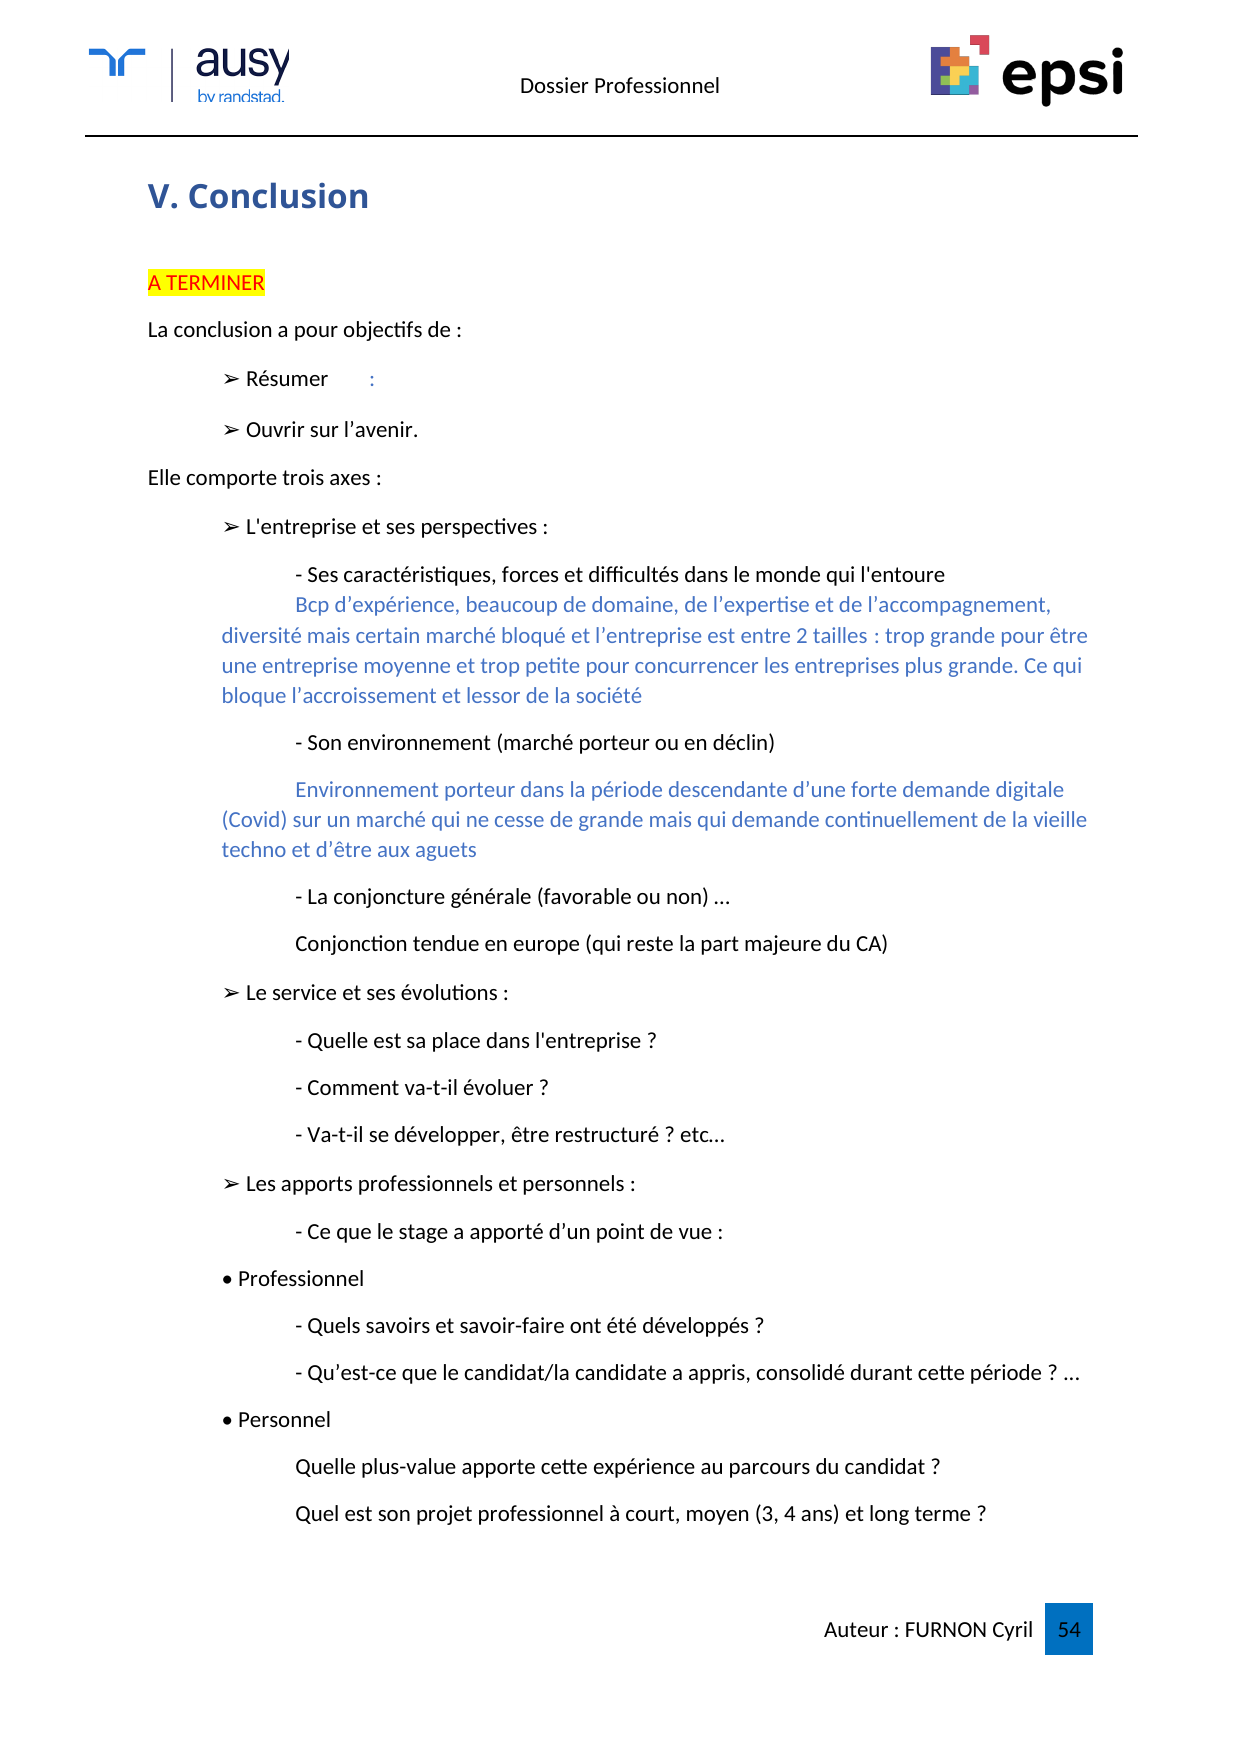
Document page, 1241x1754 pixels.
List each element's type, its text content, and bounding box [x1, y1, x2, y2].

text ➢ L'entreprise et ses perspectives : [148, 510, 1093, 541]
text - Quels savoirs et savoir-faire ont été développés ? [221, 1311, 1093, 1339]
text - Quelle est sa place dans l'entreprise ? [221, 1026, 1093, 1054]
text Quelle plus-value apporte cette expérience au parcours du candidat ? [221, 1452, 1093, 1480]
text • Personnel [148, 1405, 1093, 1433]
picture [88, 48, 289, 102]
text • Professionnel [148, 1264, 1093, 1292]
text ➢ Les apports professionnels et personnels : [148, 1167, 1093, 1198]
text - Qu’est-ce que le candidat/la candidate a appris, consolidé durant cette période ? ... [221, 1358, 1093, 1386]
text - La conjoncture générale (favorable ou non) … [221, 882, 1093, 910]
text Elle comporte trois axes : [148, 463, 1093, 491]
text - Ses caractéristiques, forces et difficultés dans le monde qui l'entoure Bcp d’expérience, beaucoup de domaine, de l’expertise et de l’accompagnement, diversité mais certain marché bloqué et l’entreprise est entre 2 tailles : trop grande pour être une entreprise moyenne et trop petite pour concurrencer les entreprises plus grande. Ce qui bloque l’accroissement et lessor de la société [221, 560, 1093, 709]
text A TERMINER [148, 268, 1093, 296]
text - Comment va-t-il évoluer ? [221, 1073, 1093, 1101]
text ➢ Résumer : [148, 362, 1093, 393]
text La conclusion a pour objectifs de : [148, 315, 1093, 343]
text ➢ Ouvrir sur l’avenir. [148, 413, 1093, 444]
subtitle V. Conclusion [148, 173, 1093, 218]
text Environnement porteur dans la période descendante d’une forte demande digitale (Covid) sur un marché qui ne cesse de grande mais qui demande continuellement de la vieille techno et d’être aux aguets [221, 775, 1093, 863]
text - Ce que le stage a apporté d’un point de vue : [221, 1217, 1093, 1245]
text ➢ Le service et ses évolutions : [148, 976, 1093, 1007]
text - Son environnement (marché porteur ou en déclin) [221, 728, 1093, 756]
text Conjonction tendue en europe (qui reste la part majeure du CA) [221, 929, 1093, 957]
text Quel est son projet professionnel à court, moyen (3, 4 ans) et long terme ? [221, 1499, 1093, 1527]
text - Va-t-il se développer, être restructuré ? etc… [221, 1120, 1093, 1148]
